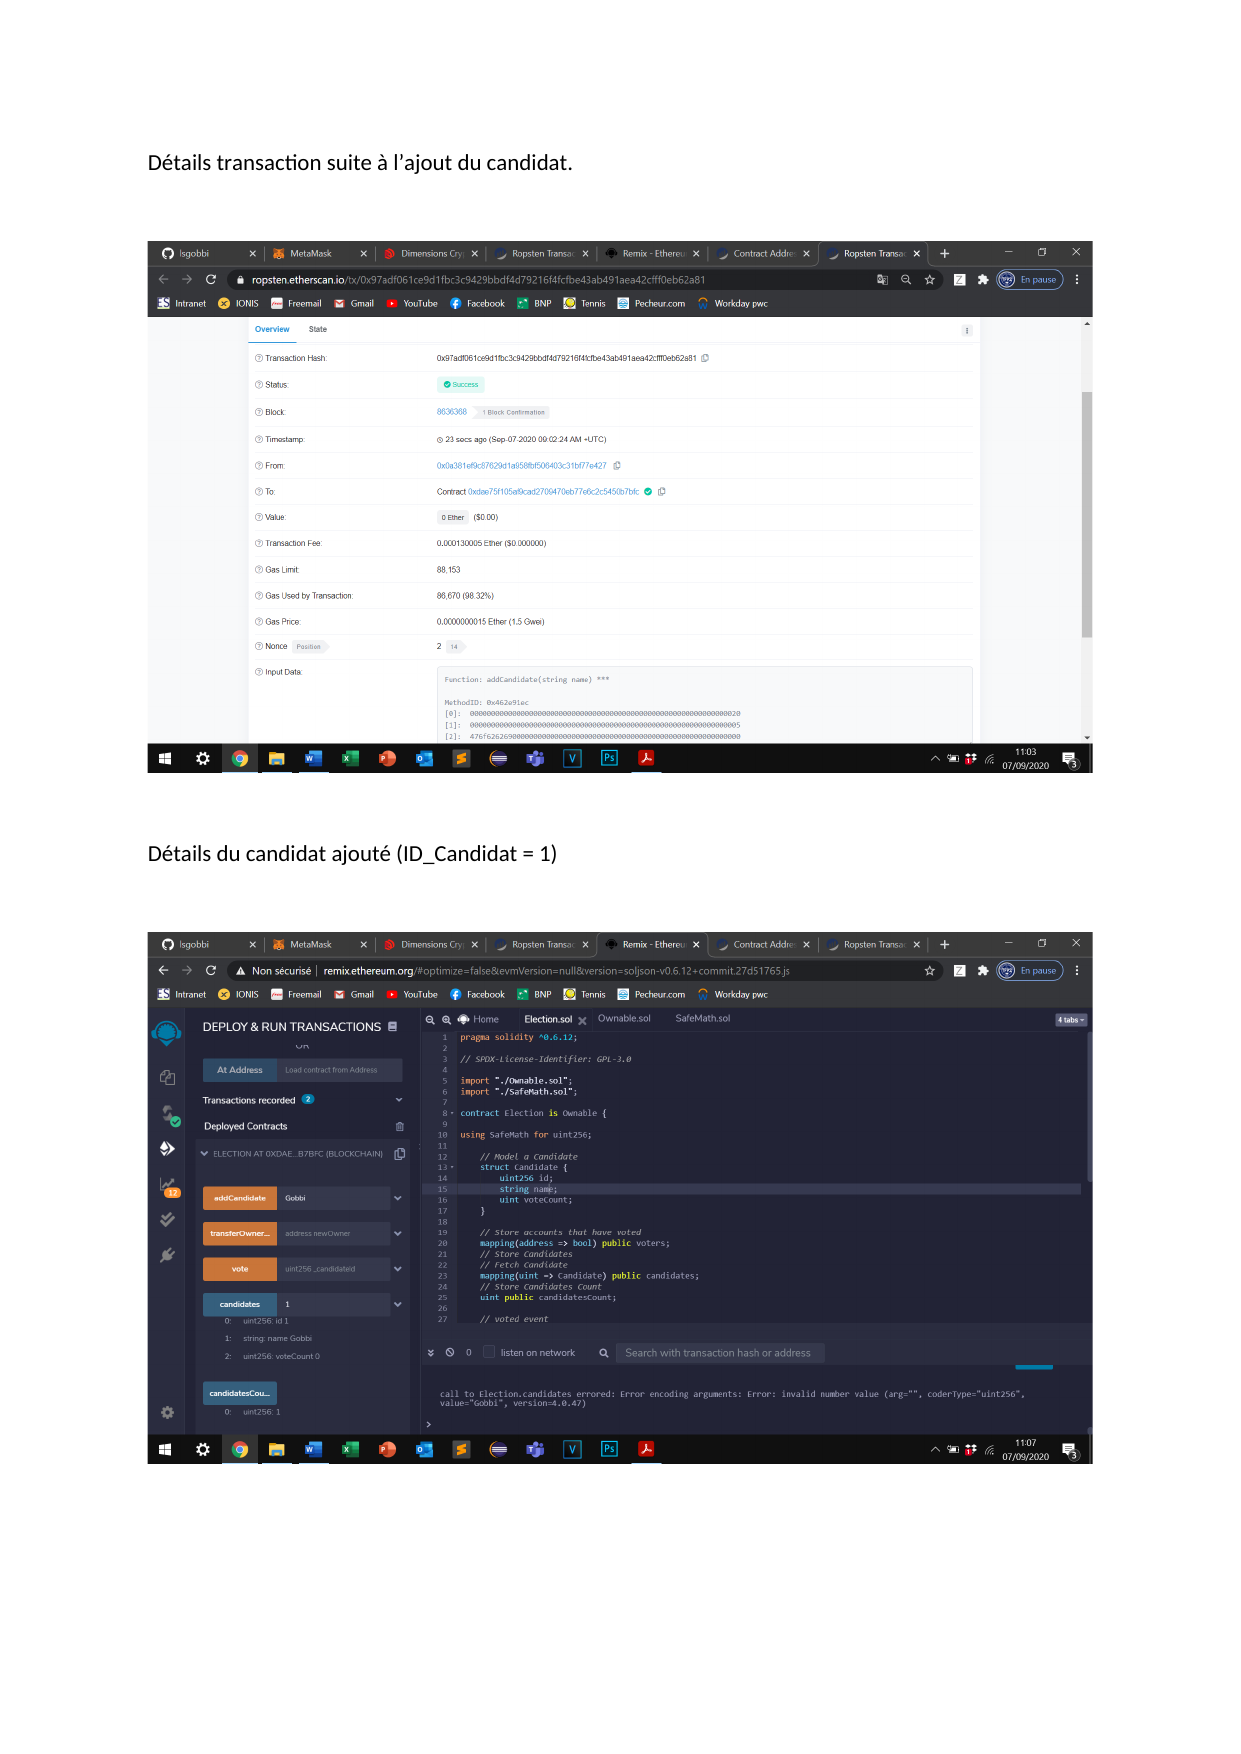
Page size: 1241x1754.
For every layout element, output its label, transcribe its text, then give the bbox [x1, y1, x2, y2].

picture [147, 932, 1093, 1464]
text Détails du candidat ajouté (ID_Candidat = 1) [148, 839, 1093, 867]
text Détails transaction suite à l’ajout du candidat. [148, 148, 1093, 176]
picture [147, 241, 1093, 773]
